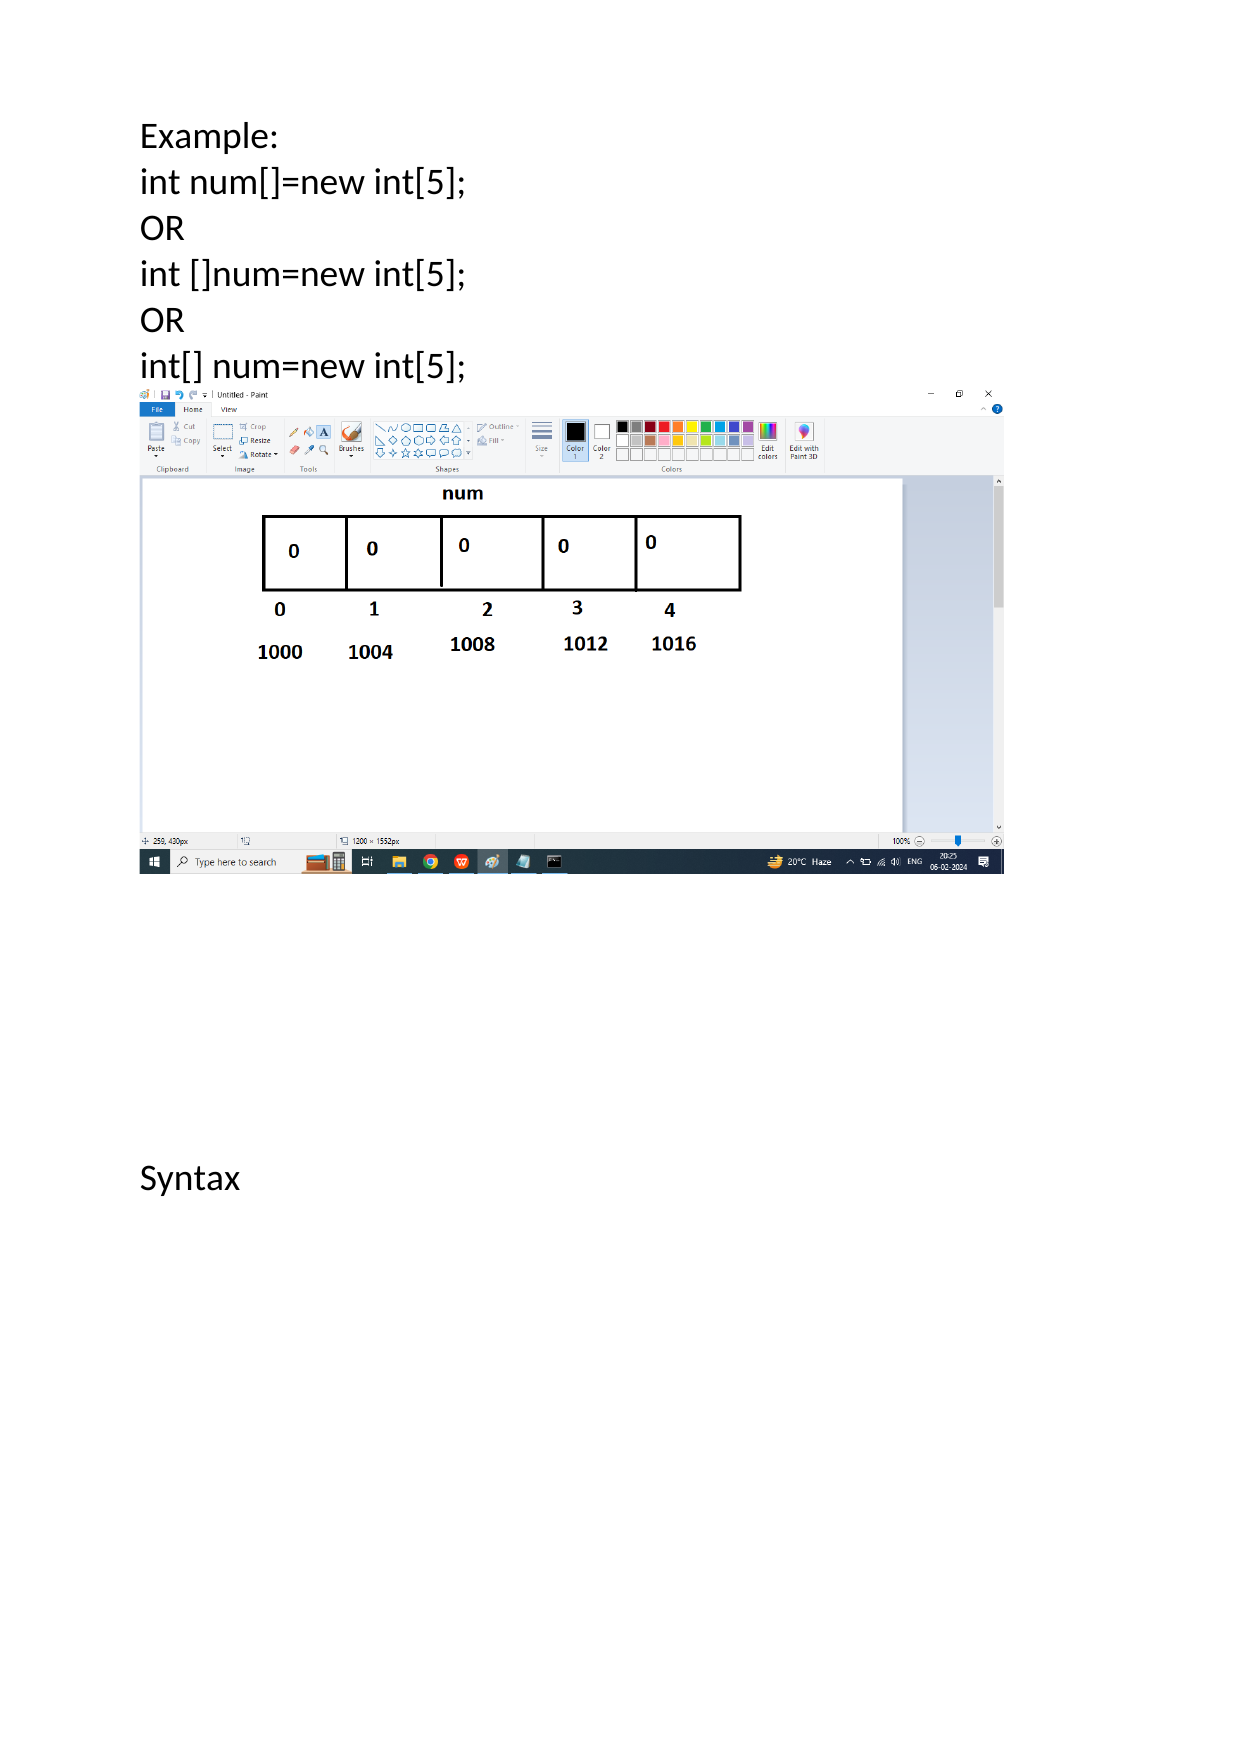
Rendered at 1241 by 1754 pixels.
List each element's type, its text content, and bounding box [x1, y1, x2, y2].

text OR [139, 296, 1103, 342]
text int[] num=new int[5]; [139, 342, 1103, 387]
picture [139, 387, 1004, 874]
text Syntax [139, 1153, 1103, 1199]
text int []num=new int[5]; [139, 250, 1103, 296]
text Example: [139, 112, 1103, 158]
text int num[]=new int[5]; [139, 158, 1103, 204]
text OR [139, 204, 1103, 250]
